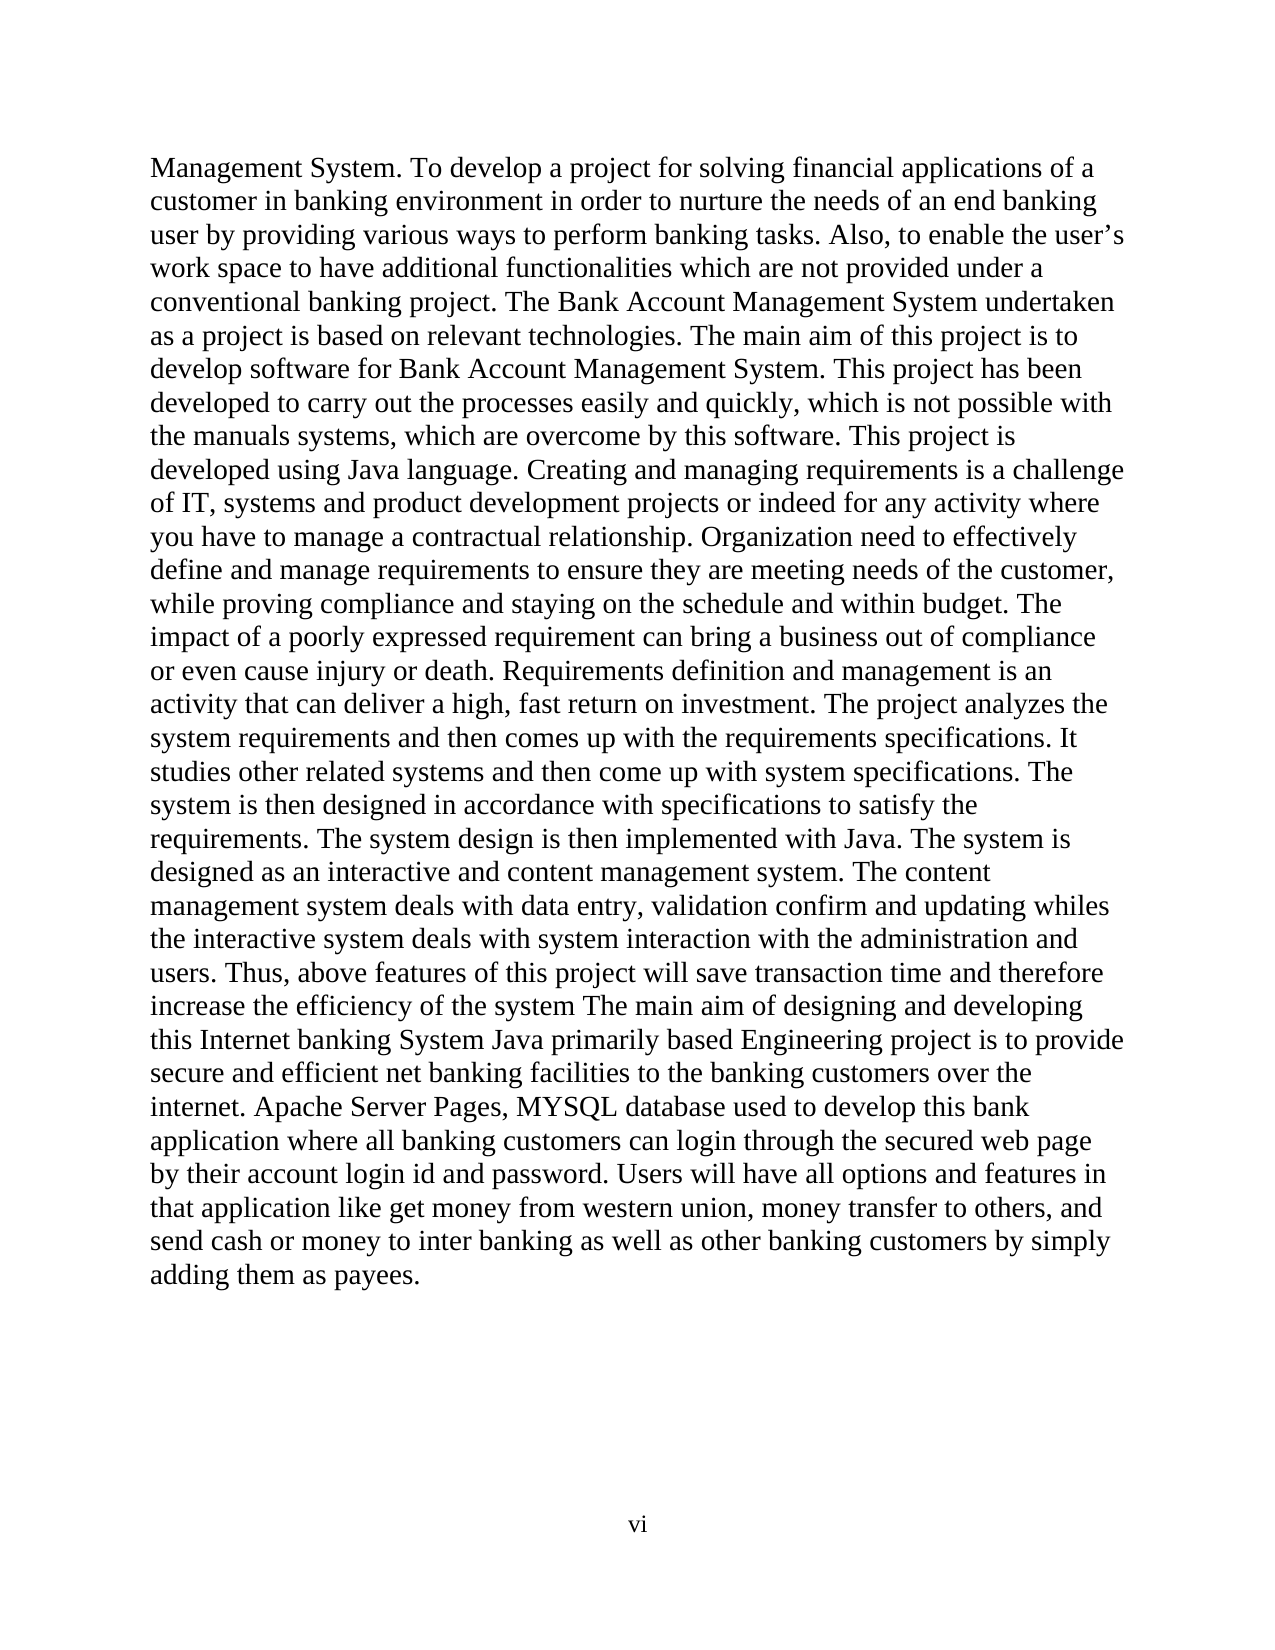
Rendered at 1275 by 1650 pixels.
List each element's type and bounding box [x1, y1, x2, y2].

text [150, 150, 1125, 1290]
